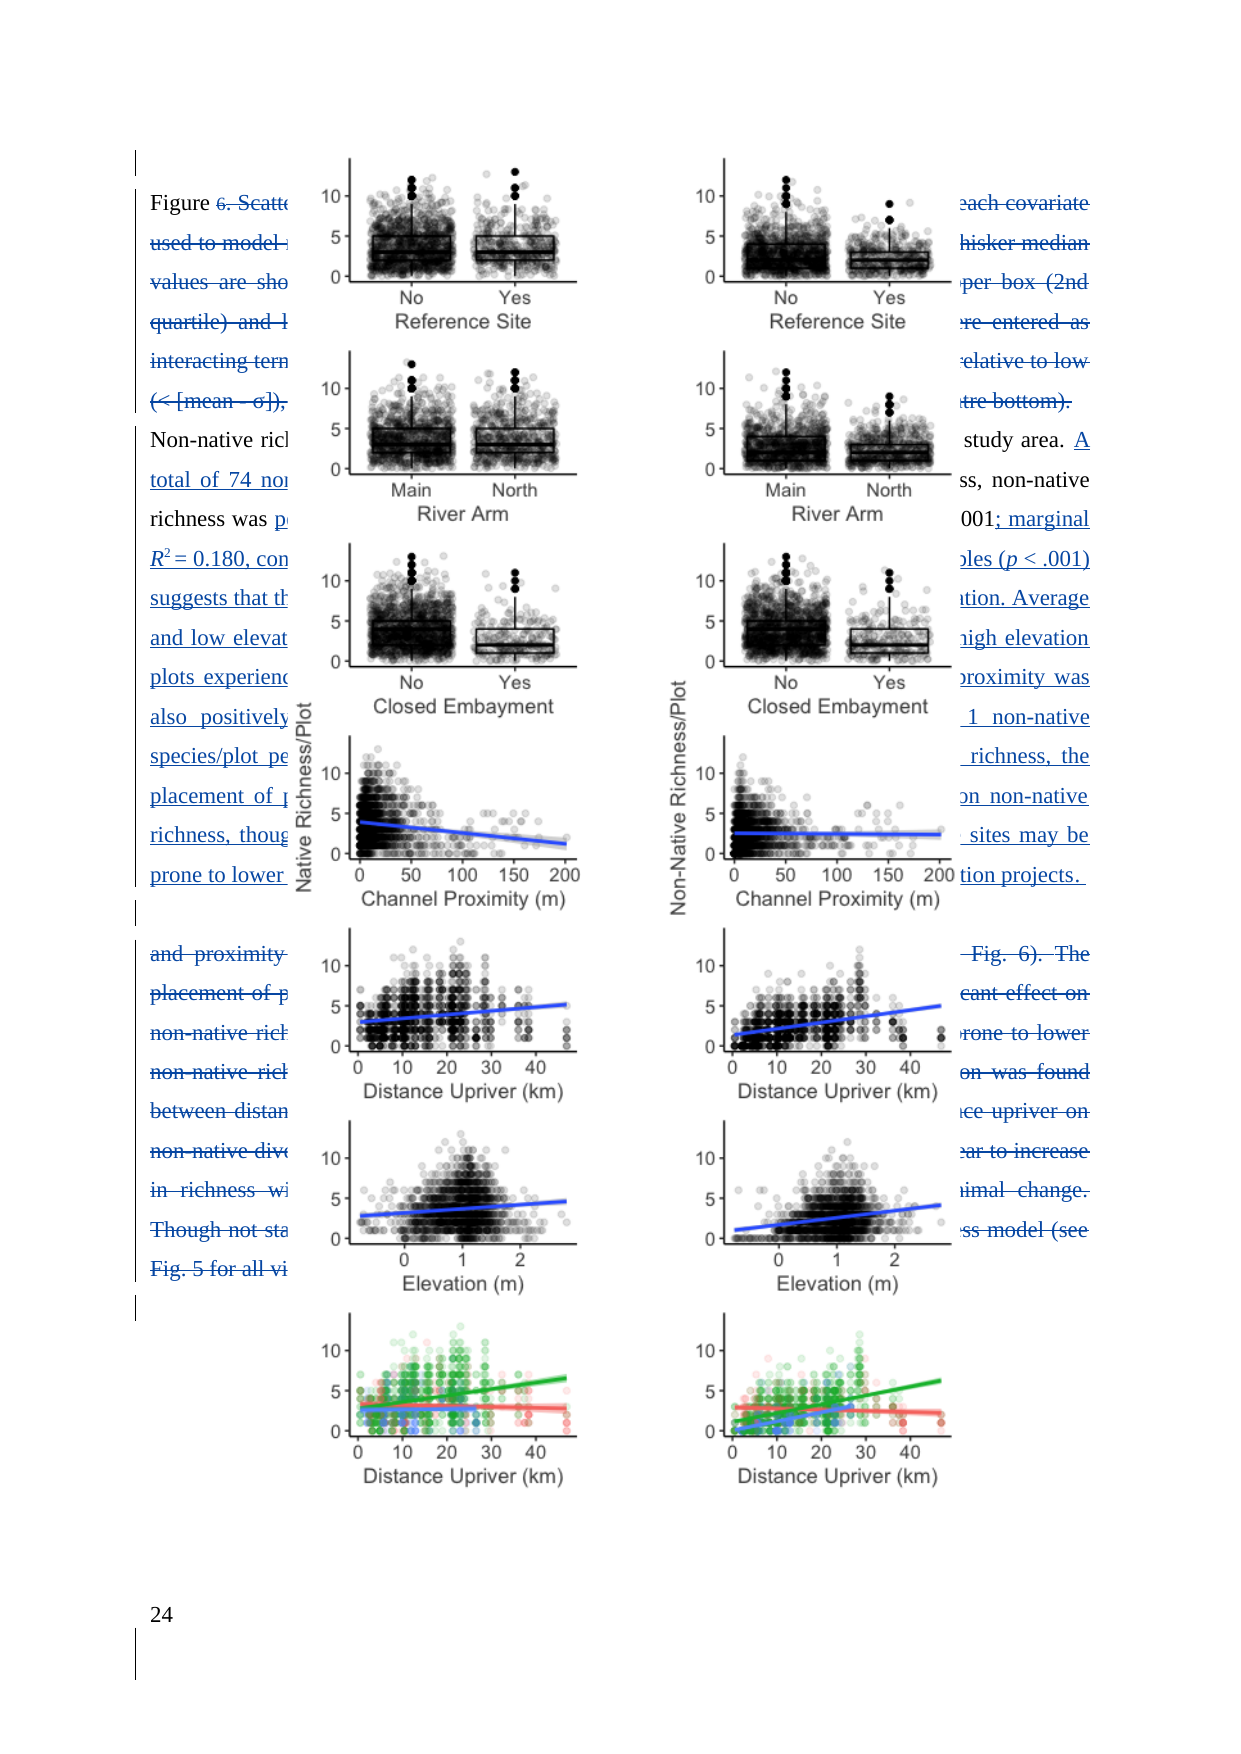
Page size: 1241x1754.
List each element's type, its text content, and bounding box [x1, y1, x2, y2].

picture [287, 150, 961, 1496]
text Non-native richness ranged from 0–12 species/plot, averaging 2.5 (SD = 1.9) over the study area. Similar to native richness, non-native richness was correlated with elevation (p < .001)distance upriver (p <.001 [961, 426, 1090, 568]
